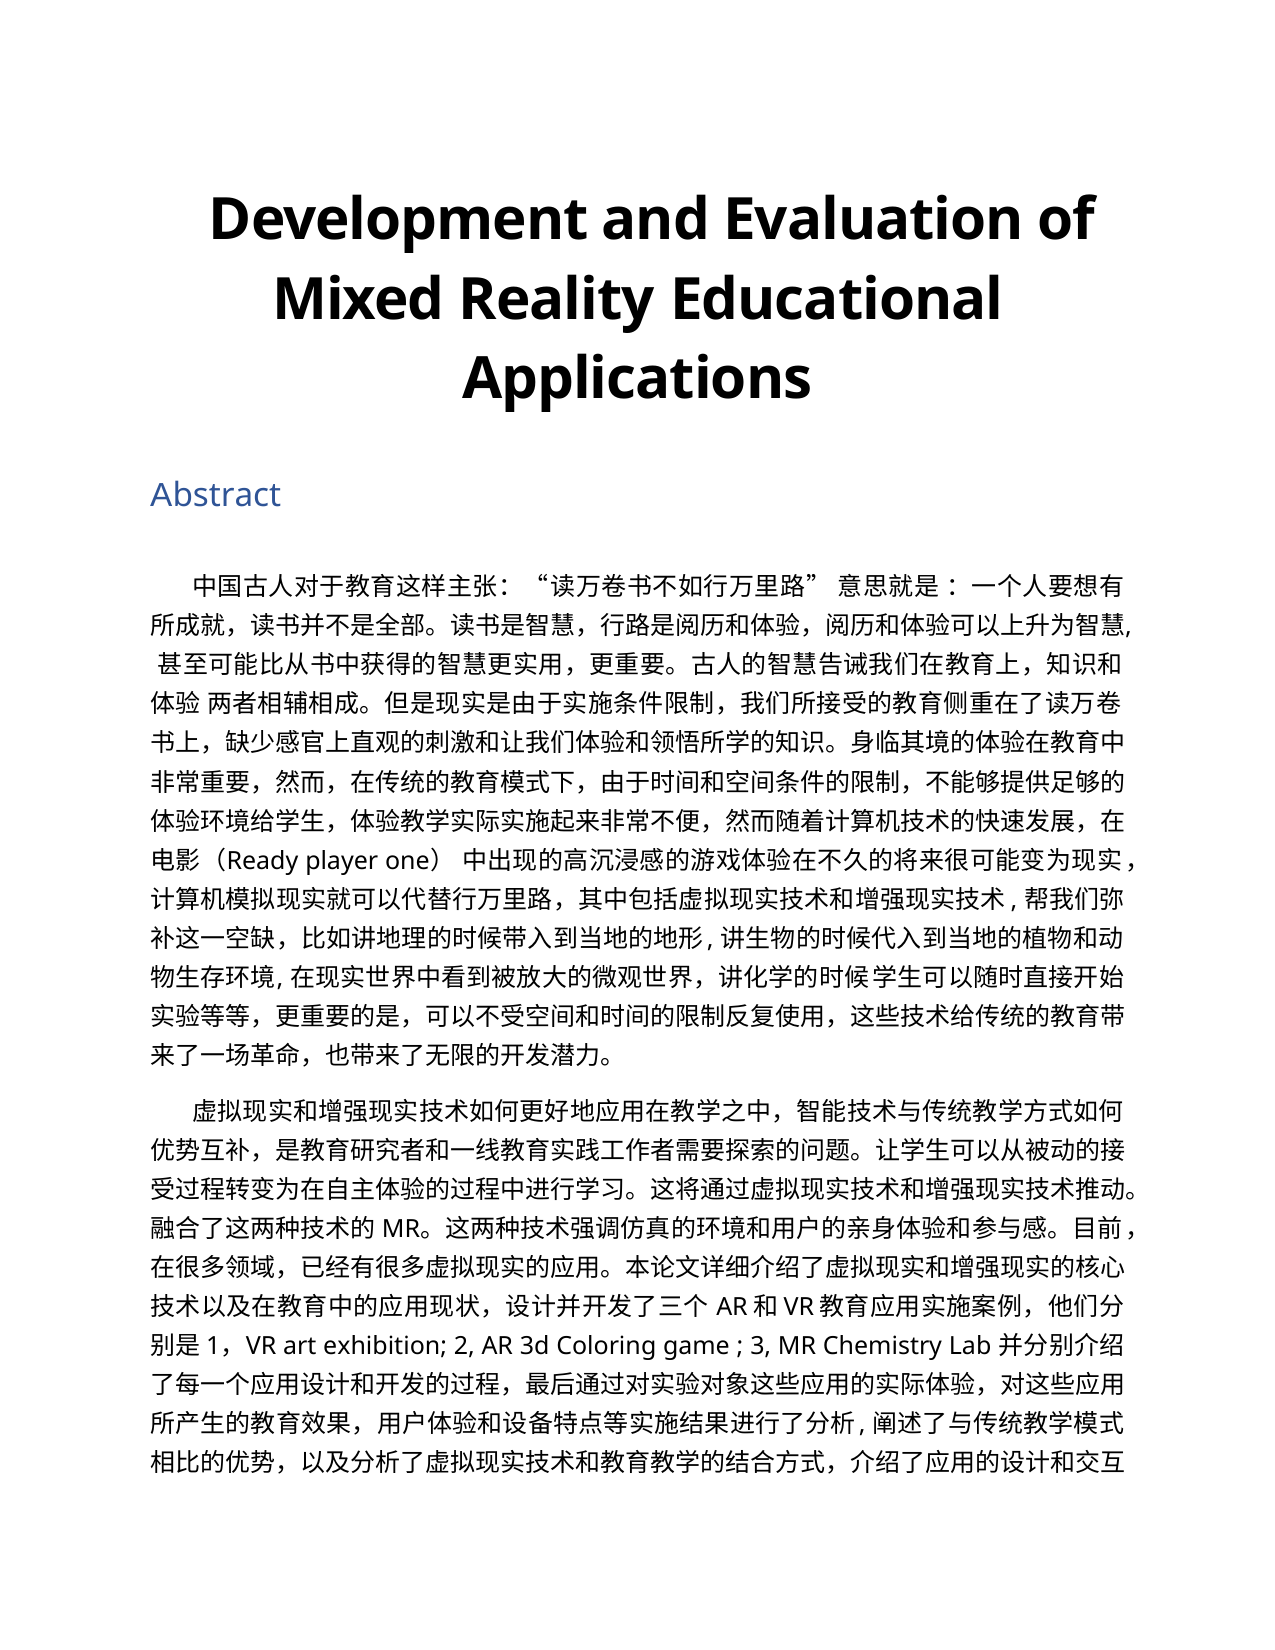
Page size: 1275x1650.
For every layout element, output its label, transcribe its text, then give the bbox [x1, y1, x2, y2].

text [150, 1091, 1125, 1479]
title Development and Evaluation of Mixed Reality Educational Applications [150, 177, 1125, 416]
subtitle Abstract [150, 471, 1125, 516]
text 中国古人对于教育这样主张：“读万卷书不如行万里路” 意思就是 ：一个人要想有所成就，读书并不是全部。读书是智慧，行路是阅历和体验，阅历和体验可以上升为智慧, 甚至可能比从书中获得的智慧更实用，更重要。古人的智慧告诫我们在教育上，知识和体验 两者相辅相成。但是现实是由于实施条件限制，我们所接受的教育侧重在了读万卷书上，缺少感官上直观的刺激和让我们体验和领悟所学的知识。身临其境的体验在教育中非常重要，然而，在传统的教育模式下，由于时间和空间条件的限制，不能够提供足够的体验环境给学生，体验教学实际实施起来非常不便，然而随着计算机技术的快速发展，在电影（Ready player one） 中出现的高沉浸感的游戏体验在不久的将来很可能变为现实，计算机模拟现实就可以代替行万里路，其中包括虚拟现实技术和增强现实技术, 帮我们弥补这一空缺，比如讲地理的时候带入到当地的地形, 讲生物的时候代入到当地的植物和动物生存环境, 在现实世界中看到被放大的微观世界，讲化学的时候学生可以随时直接开始实验等等，更重要的是，可以不受空间和时间的限制反复使用，这些技术给传统的教育带来了一场革命，也带来了无限的开发潜力。 [150, 567, 1125, 1072]
